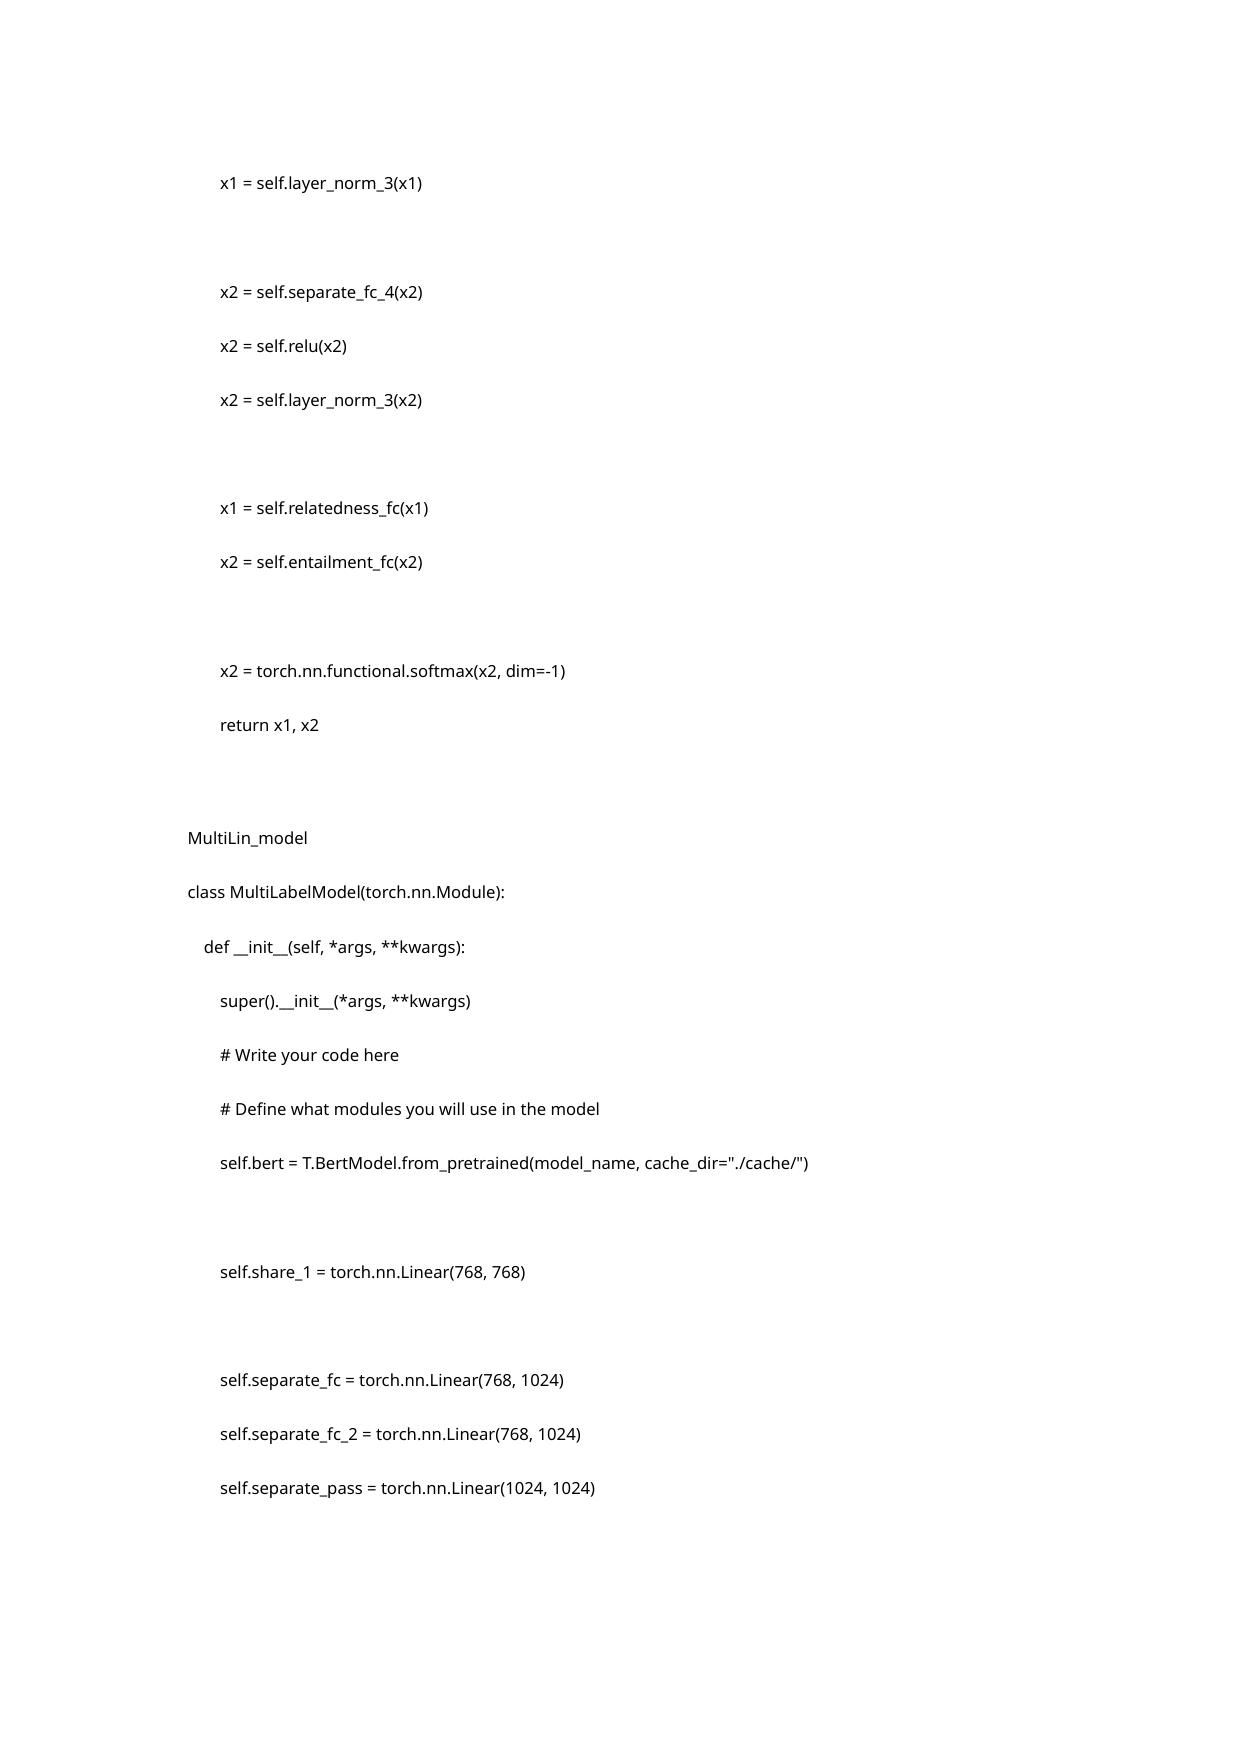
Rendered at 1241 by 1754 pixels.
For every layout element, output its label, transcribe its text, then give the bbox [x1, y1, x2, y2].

text # Write your code here [187, 1036, 1053, 1074]
text MultiLin_model [187, 819, 1053, 857]
text return x1, x2 [187, 706, 1053, 744]
text x2 = self.entailment_fc(x2) [187, 544, 1053, 581]
text self.separate_pass = torch.nn.Linear(1024, 1024) [187, 1469, 1053, 1507]
text self.bert = T.BertModel.from_pretrained(model_name, cache_dir="./cache/") [187, 1144, 1053, 1182]
text x2 = self.relu(x2) [187, 327, 1053, 364]
text x1 = self.layer_norm_3(x1) [187, 164, 1053, 202]
text # Define what modules you will use in the model [187, 1090, 1053, 1128]
text self.separate_fc_2 = torch.nn.Linear(768, 1024) [187, 1415, 1053, 1453]
text x1 = self.relatedness_fc(x1) [187, 489, 1053, 527]
text x2 = self.layer_norm_3(x2) [187, 381, 1053, 419]
text def __init__(self, *args, **kwargs): [187, 928, 1053, 965]
text x2 = self.separate_fc_4(x2) [187, 273, 1053, 310]
text class MultiLabelModel(torch.nn.Module): [187, 874, 1053, 911]
text x2 = torch.nn.functional.softmax(x2, dim=-1) [187, 652, 1053, 689]
text self.share_1 = torch.nn.Linear(768, 768) [187, 1253, 1053, 1290]
text self.separate_fc = torch.nn.Linear(768, 1024) [187, 1361, 1053, 1399]
text super().__init__(*args, **kwargs) [187, 982, 1053, 1019]
